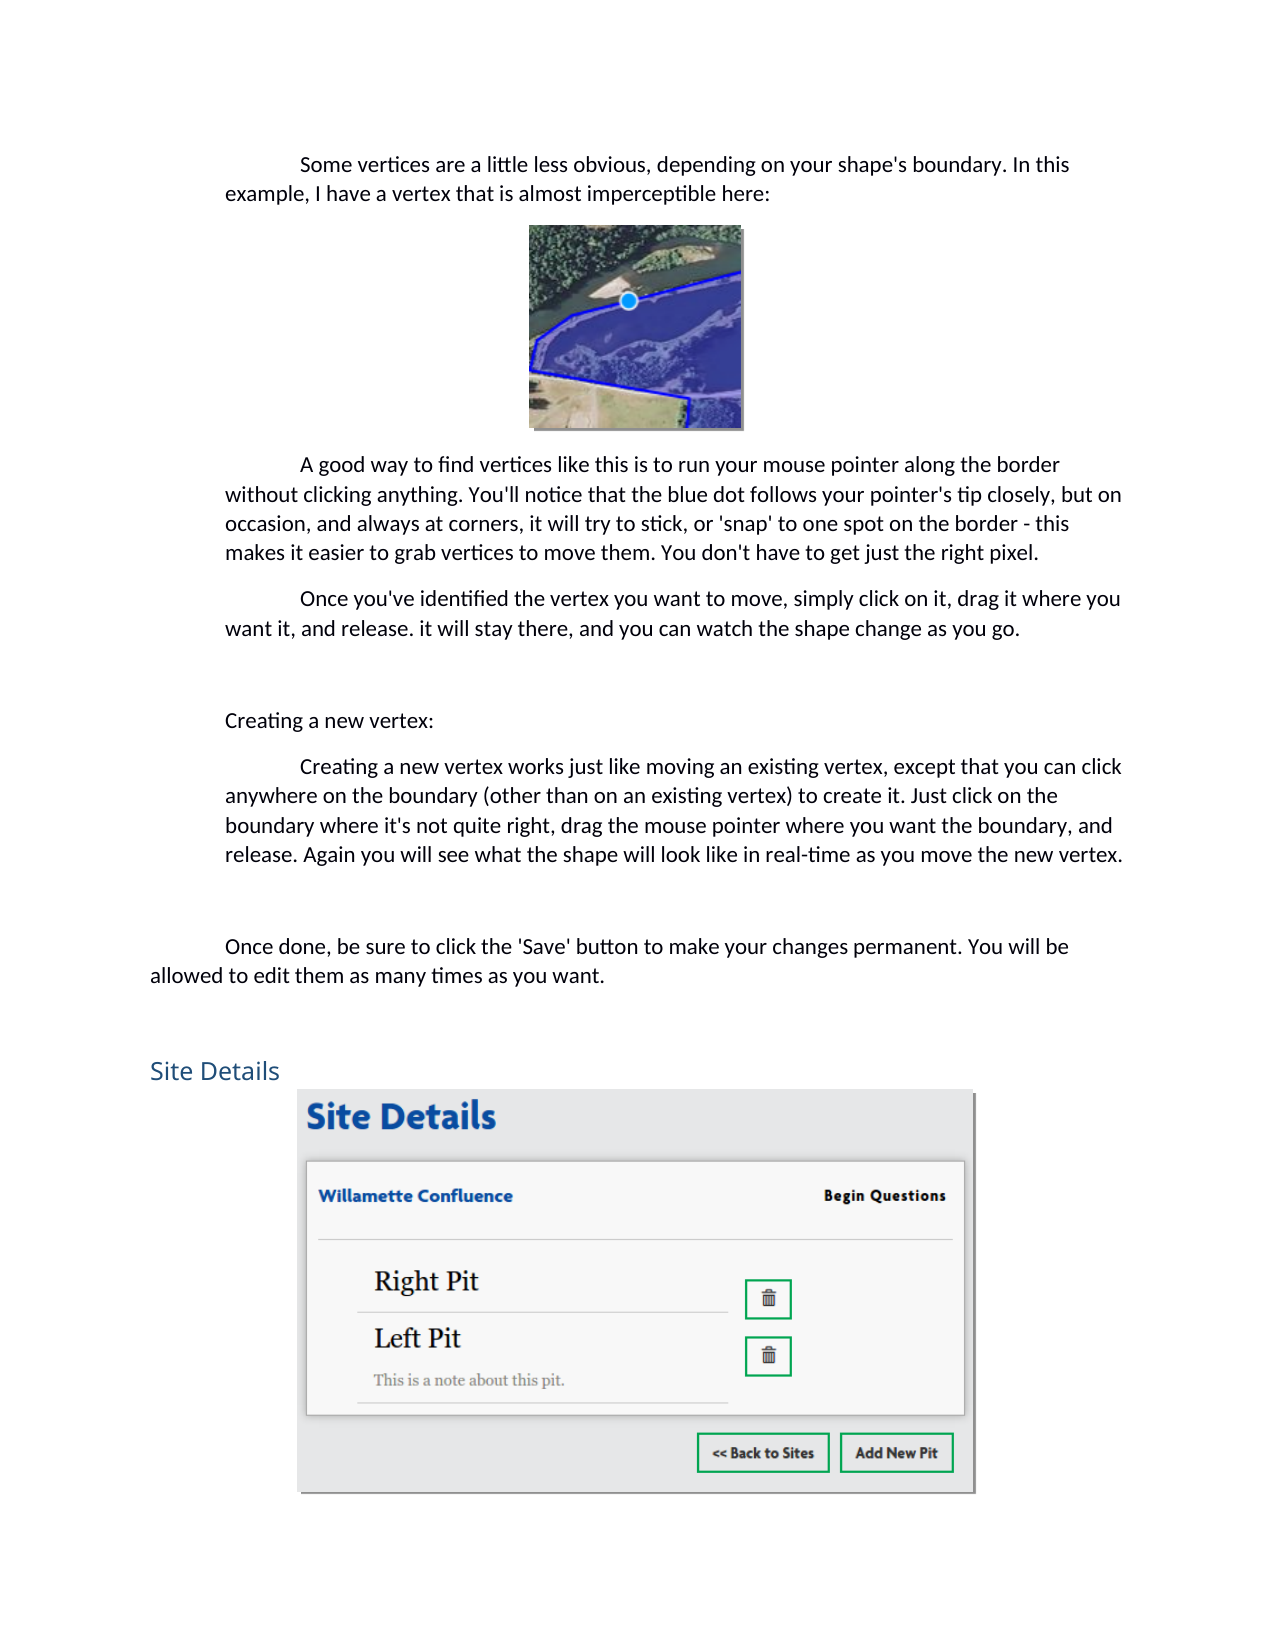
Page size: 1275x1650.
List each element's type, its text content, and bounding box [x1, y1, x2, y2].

text Creating a new vertex: [225, 706, 1125, 734]
text Once done, be sure to click the 'Save' button to make your changes permanent. You will be allowed to edit them as many times as you want. [150, 932, 1125, 989]
text Some vertices are a little less obvious, depending on your shape's boundary. In this example, I have a vertex that is almost imperceptible here: [225, 150, 1125, 207]
picture [297, 1089, 973, 1492]
text Once you've identified the vertex you want to move, simply click on it, drag it where you want it, and release. it will stay there, and you can watch the shape change as you go. [225, 584, 1125, 642]
text A good way to find vertices like this is to run your mouse pointer along the border without clicking anything. You'll notice that the blue dot follows your pointer's tip closely, but on occasion, and always at corners, it will try to stick, or 'snap' to one spot on the border - this makes it easier to grab vertices to move them. You don't have to get just the right pixel. [225, 450, 1125, 566]
subtitle Site Details [150, 1054, 1125, 1088]
text Creating a new vertex works just like moving an existing vertex, except that you can click anywhere on the boundary (other than on an existing vertex) to create it. Just click on the boundary where it's not quite right, drag the mouse pointer where you want the boundary, and release. Again you will see what the shape will look like in real-time as you move the new vertex. [225, 752, 1125, 868]
picture [529, 225, 741, 428]
